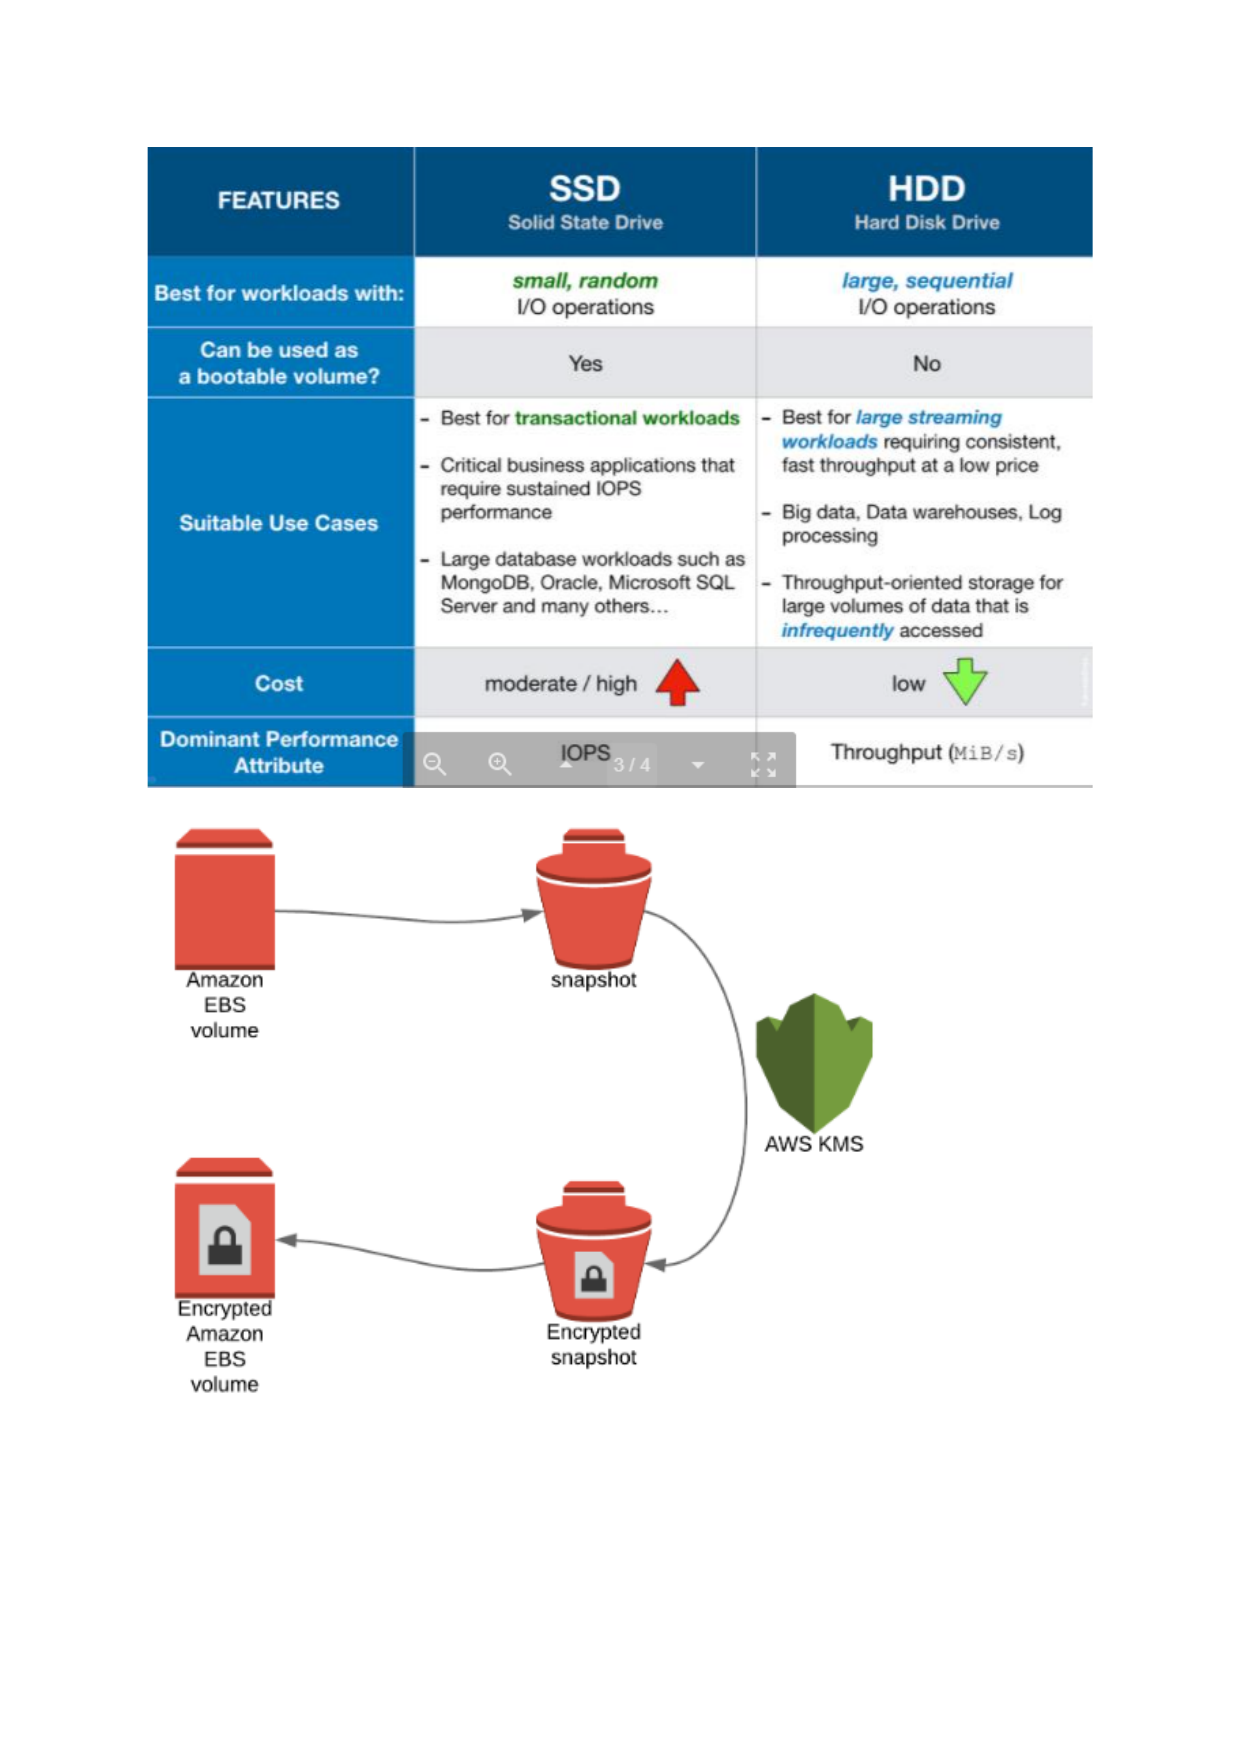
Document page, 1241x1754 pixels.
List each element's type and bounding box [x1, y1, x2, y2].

picture [147, 806, 890, 1421]
picture [147, 147, 1093, 788]
